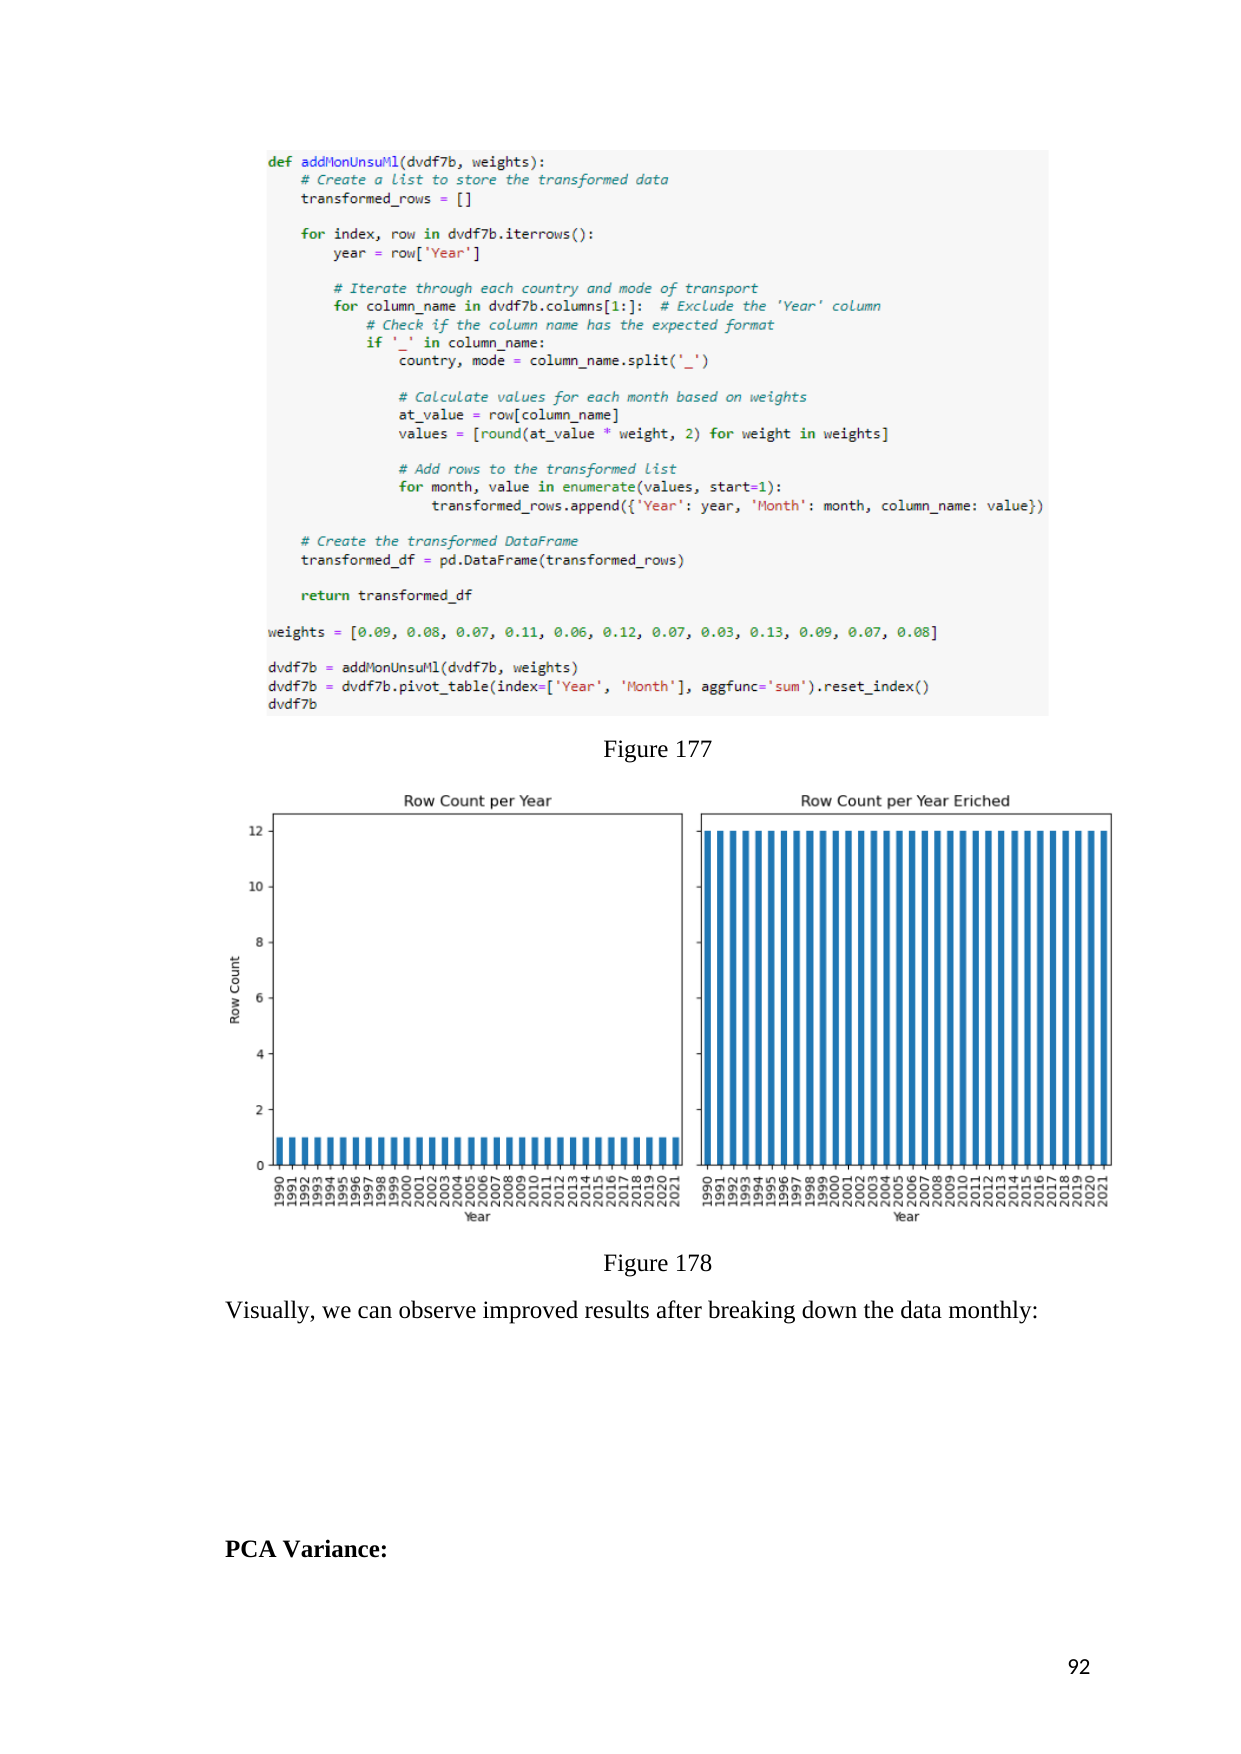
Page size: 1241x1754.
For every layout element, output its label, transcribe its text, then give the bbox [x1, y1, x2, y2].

text Figure 178 [225, 1248, 1090, 1277]
text Visually, we can observe improved results after breaking down the data monthly: [225, 1296, 1090, 1324]
text Figure 177 [225, 734, 1090, 763]
picture [266, 150, 1049, 716]
picture [225, 781, 1128, 1229]
text PCA Variance: [225, 1534, 1090, 1563]
